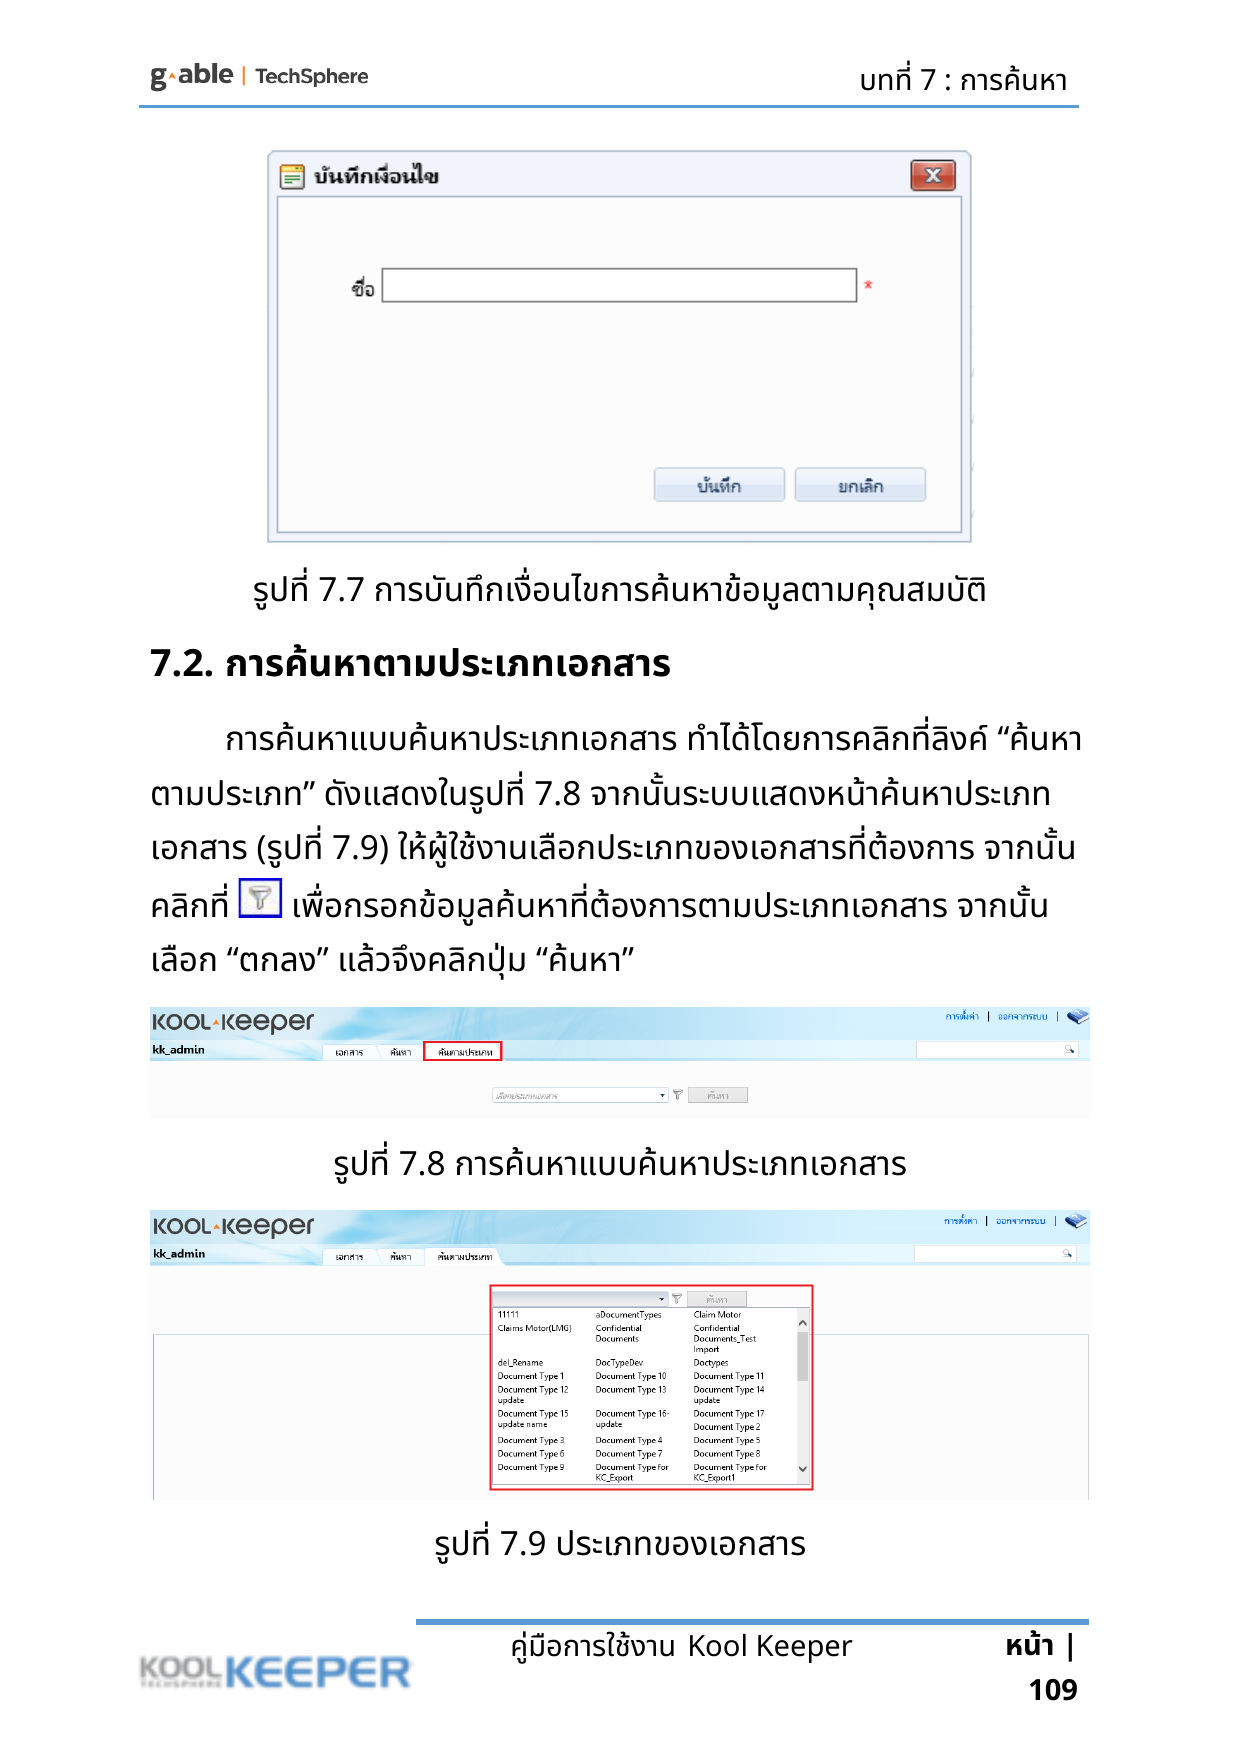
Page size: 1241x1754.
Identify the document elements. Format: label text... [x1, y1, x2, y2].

picture [150, 1007, 1091, 1119]
picture [238, 878, 283, 918]
text รูปที่ 7.7 การบันทึกเงื่อนไขการค้นหาข้อมูลตามคุณสมบัติ [150, 566, 1090, 616]
picture [266, 150, 974, 546]
text รูปที่ 7.9 ประเภทของเอกสาร [150, 1520, 1090, 1571]
subtitle การค้นหาตามประเภทเอกสาร [150, 637, 1090, 694]
text การค้นหาแบบค้นหาประเภทเอกสาร ทำได้โดยการคลิกที่ลิงค์ “ค้นหาตามประเภท” ดังแสดงในรูปที่ 7.8 จากนั้นระบบแสดงหน้าค้นหาประเภทเอกสาร (รูปที่ 7.9) ให้ผู้ใช้งานเลือกประเภทของเอกสารที่ต้องการ จากนั้นคลิกที่ เพื่อกรอกข้อมูลค้นหาที่ต้องการตามประเภทเอกสาร จากนั้นเลือก “ตกลง” แล้วจึงคลิกปุ่ม “ค้นหา” [150, 715, 1090, 987]
picture [150, 1210, 1091, 1500]
picture [134, 48, 385, 103]
picture [137, 1650, 414, 1693]
text รูปที่ 7.8 การค้นหาแบบค้นหาประเภทเอกสาร [150, 1139, 1090, 1190]
